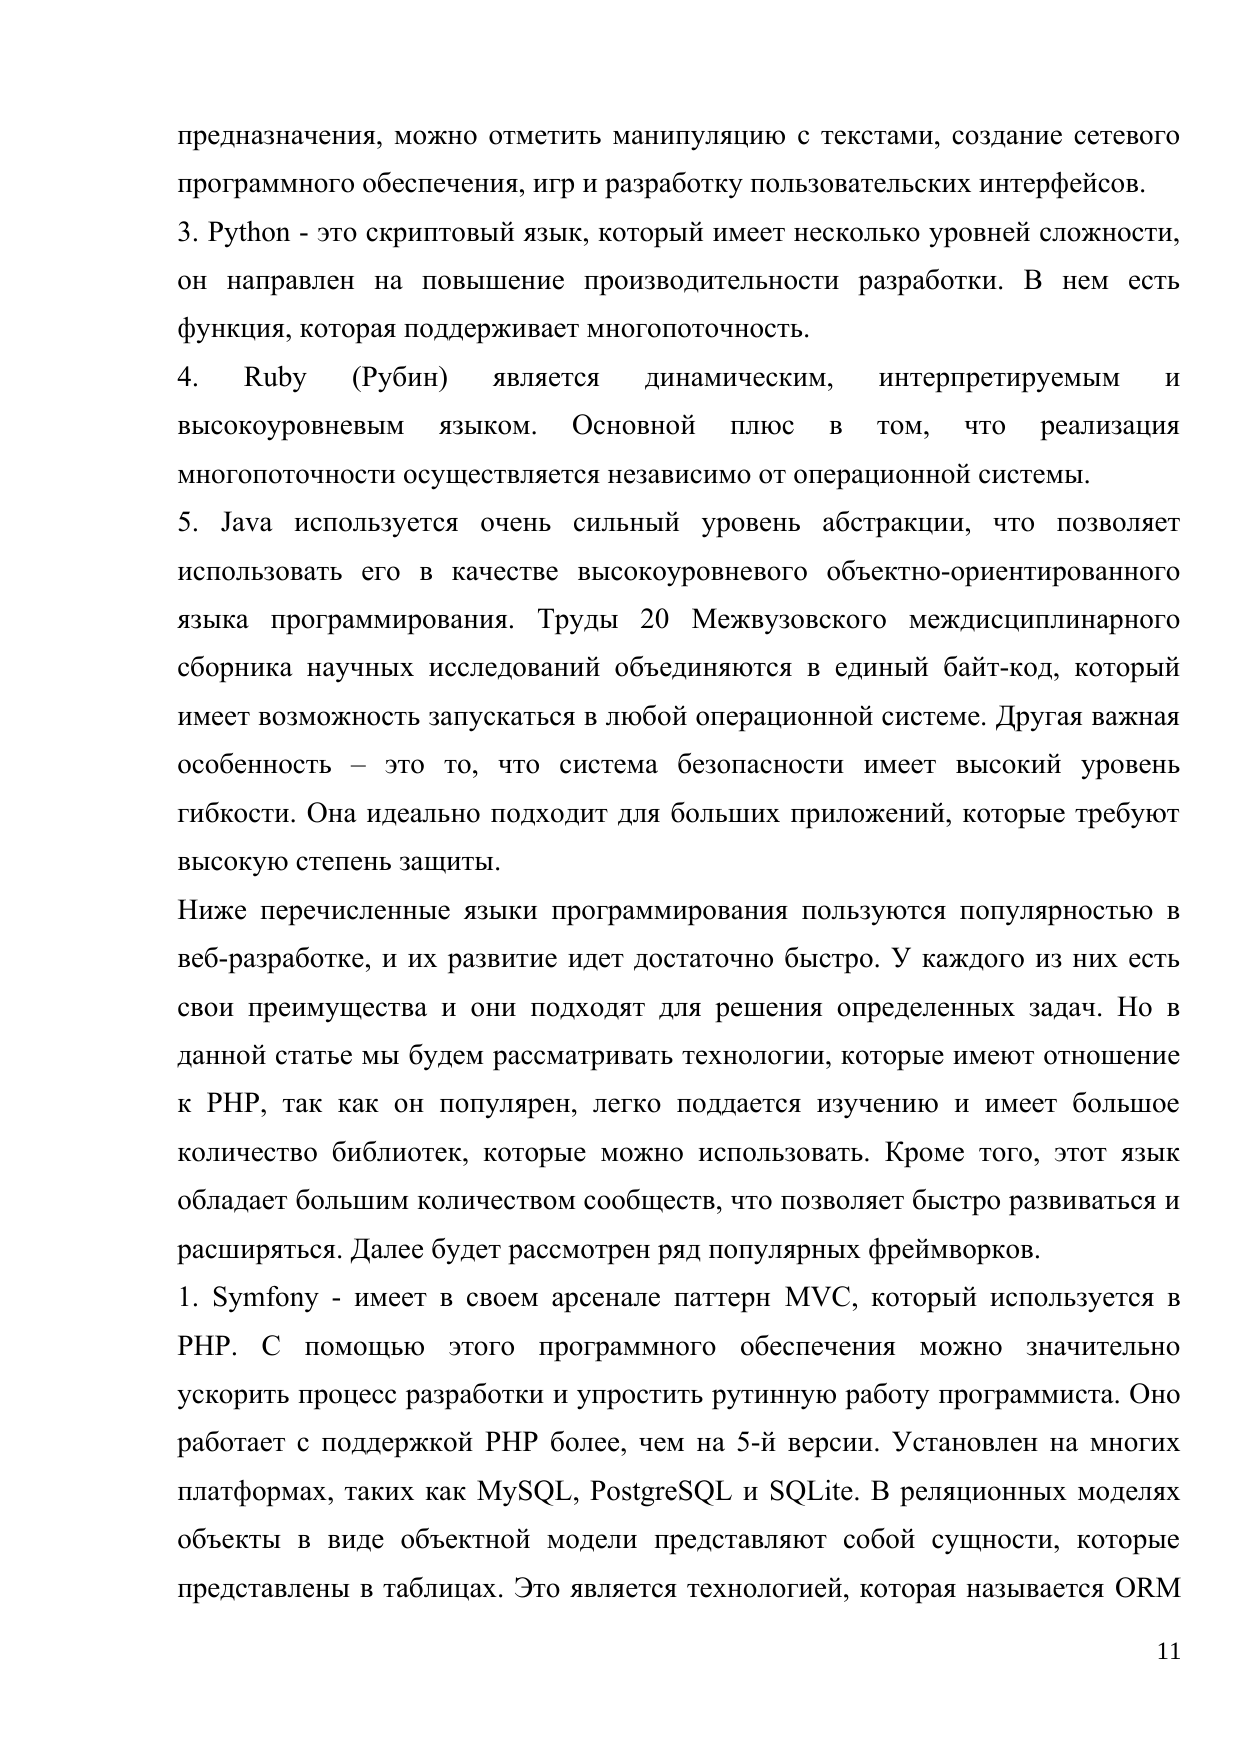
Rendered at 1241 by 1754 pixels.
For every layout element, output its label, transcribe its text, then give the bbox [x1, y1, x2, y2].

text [177, 1281, 1181, 1603]
text 4. Ruby (Рубин) является динамическим, интерпретируемым и высокоуровневым языком. Основной плюс в том, что реализация многопоточности осуществляется независимо от операционной системы. [177, 360, 1181, 489]
text 3. Python - это скриптовый язык, который имеет несколько уровней сложности, он направлен на повышение производительности разработки. В нем есть функция, которая поддерживает многопоточность. [177, 215, 1181, 344]
text Ниже перечисленные языки программирования пользуются популярностью в веб-разработке, и их развитие идет достаточно быстро. У каждого из них есть свои преимущества и они подходят для решения определенных задач. Но в данной статье мы будем рассматривать технологии, которые имеют отношение к PHP, так как он популярен, легко поддается изучению и имеет большое количество библиотек, которые можно использовать. Кроме того, этот язык обладает большим количеством сообществ, что позволяет быстро развиваться и расширяться. Далее будет рассмотрен ряд популярных фреймворков. [177, 893, 1181, 1264]
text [177, 118, 1181, 199]
text 5. Java используется очень сильный уровень абстракции, что позволяет использовать его в качестве высокоуровневого объектно-ориентированного языка программирования. Труды 20 Межвузовского междисциплинарного сборника научных исследований объединяются в единый байт-код, который имеет возможность запускаться в любой операционной системе. Другая важная особенность – это то, что система безопасности имеет высокий уровень гибкости. Она идеально подходит для больших приложений, которые требуют высокую степень защиты. [177, 506, 1181, 877]
